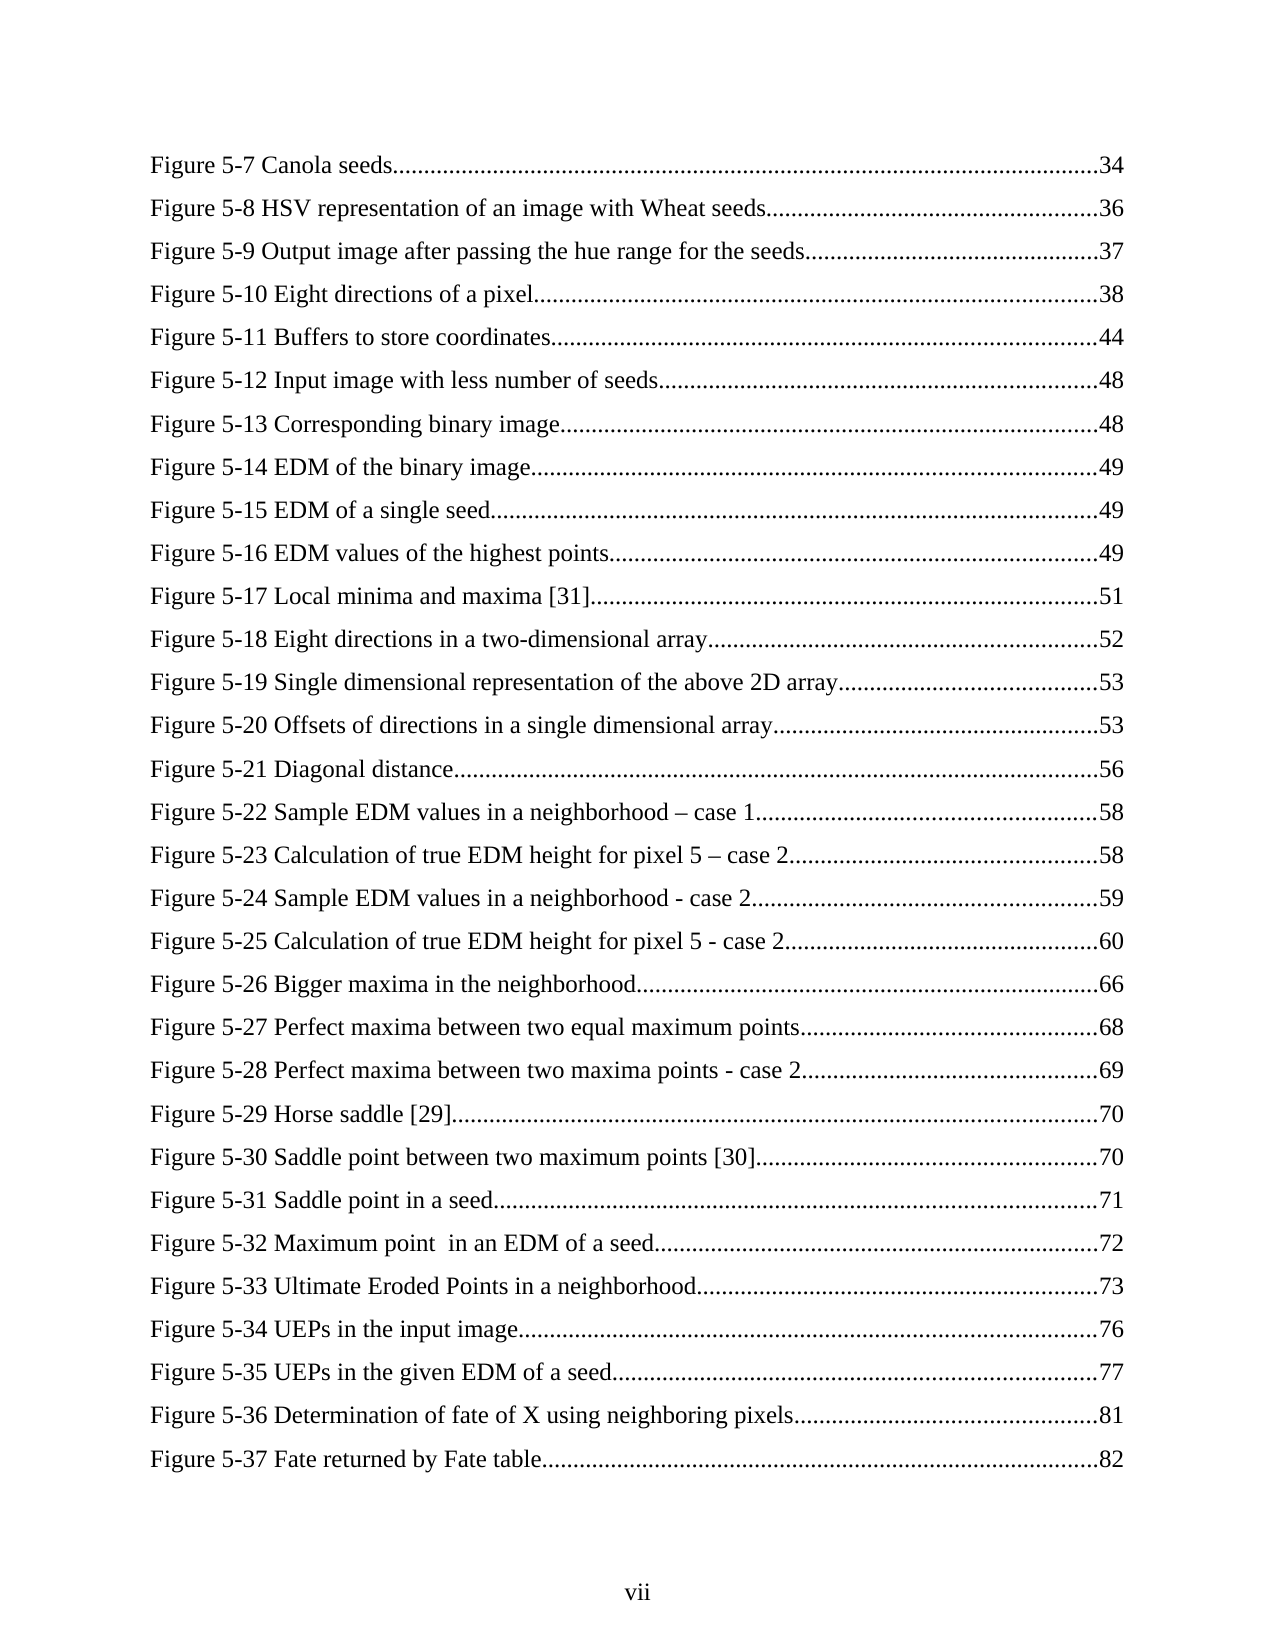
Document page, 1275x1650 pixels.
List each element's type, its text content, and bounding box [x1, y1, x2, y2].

text Figure 5-27 Perfect maxima between two equal maximum points 68 [150, 1012, 1125, 1041]
text Figure 5-15 EDM of a single seed 49 [150, 495, 1125, 524]
text Figure 5-22 Sample EDM values in a neighborhood – case 1 58 [150, 797, 1125, 826]
text Figure 5-19 Single dimensional representation of the above 2D array 53 [150, 667, 1125, 696]
text Figure 5-16 EDM values of the highest points 49 [150, 538, 1125, 567]
text Figure 5-26 Bigger maxima in the neighborhood 66 [150, 969, 1125, 998]
text Figure 5-7 Canola seeds 34 [150, 150, 1125, 179]
text Figure 5-34 UEPs in the input image 76 [150, 1314, 1125, 1343]
text Figure 5-28 Perfect maxima between two maxima points - case 2 69 [150, 1056, 1125, 1084]
text Figure 5-8 HSV representation of an image with Wheat seeds 36 [150, 193, 1125, 222]
text Figure 5-25 Calculation of true EDM height for pixel 5 - case 2 60 [150, 926, 1125, 955]
text Figure 5-13 Corresponding binary image 48 [150, 409, 1125, 437]
text Figure 5-9 Output image after passing the hue range for the seeds 37 [150, 236, 1125, 265]
text Figure 5-35 UEPs in the given EDM of a seed 77 [150, 1357, 1125, 1386]
text Figure 5-12 Input image with less number of seeds 48 [150, 366, 1125, 394]
text Figure 5-32 Maximum point in an EDM of a seed 72 [150, 1228, 1125, 1257]
text Figure 5-33 Ultimate Eroded Points in a neighborhood 73 [150, 1271, 1125, 1300]
text Figure 5-20 Offsets of directions in a single dimensional array 53 [150, 711, 1125, 739]
text Figure 5-30 Saddle point between two maximum points [30] 70 [150, 1142, 1125, 1171]
text Figure 5-21 Diagonal distance 56 [150, 754, 1125, 782]
text Figure 5-36 Determination of fate of X using neighboring pixels 81 [150, 1401, 1125, 1429]
text Figure 5-24 Sample EDM values in a neighborhood - case 2 59 [150, 883, 1125, 912]
text Figure 5-11 Buffers to store coordinates 44 [150, 322, 1125, 351]
text Figure 5-10 Eight directions of a pixel 38 [150, 279, 1125, 308]
text Figure 5-31 Saddle point in a seed 71 [150, 1185, 1125, 1214]
text Figure 5-14 EDM of the binary image 49 [150, 452, 1125, 481]
text Figure 5-18 Eight directions in a two-dimensional array 52 [150, 624, 1125, 653]
text Figure 5-29 Horse saddle [29] 70 [150, 1099, 1125, 1127]
text Figure 5-37 Fate returned by Fate table 82 [150, 1444, 1125, 1472]
text Figure 5-23 Calculation of true EDM height for pixel 5 – case 2 58 [150, 840, 1125, 869]
text Figure 5-17 Local minima and maxima [31] 51 [150, 581, 1125, 610]
